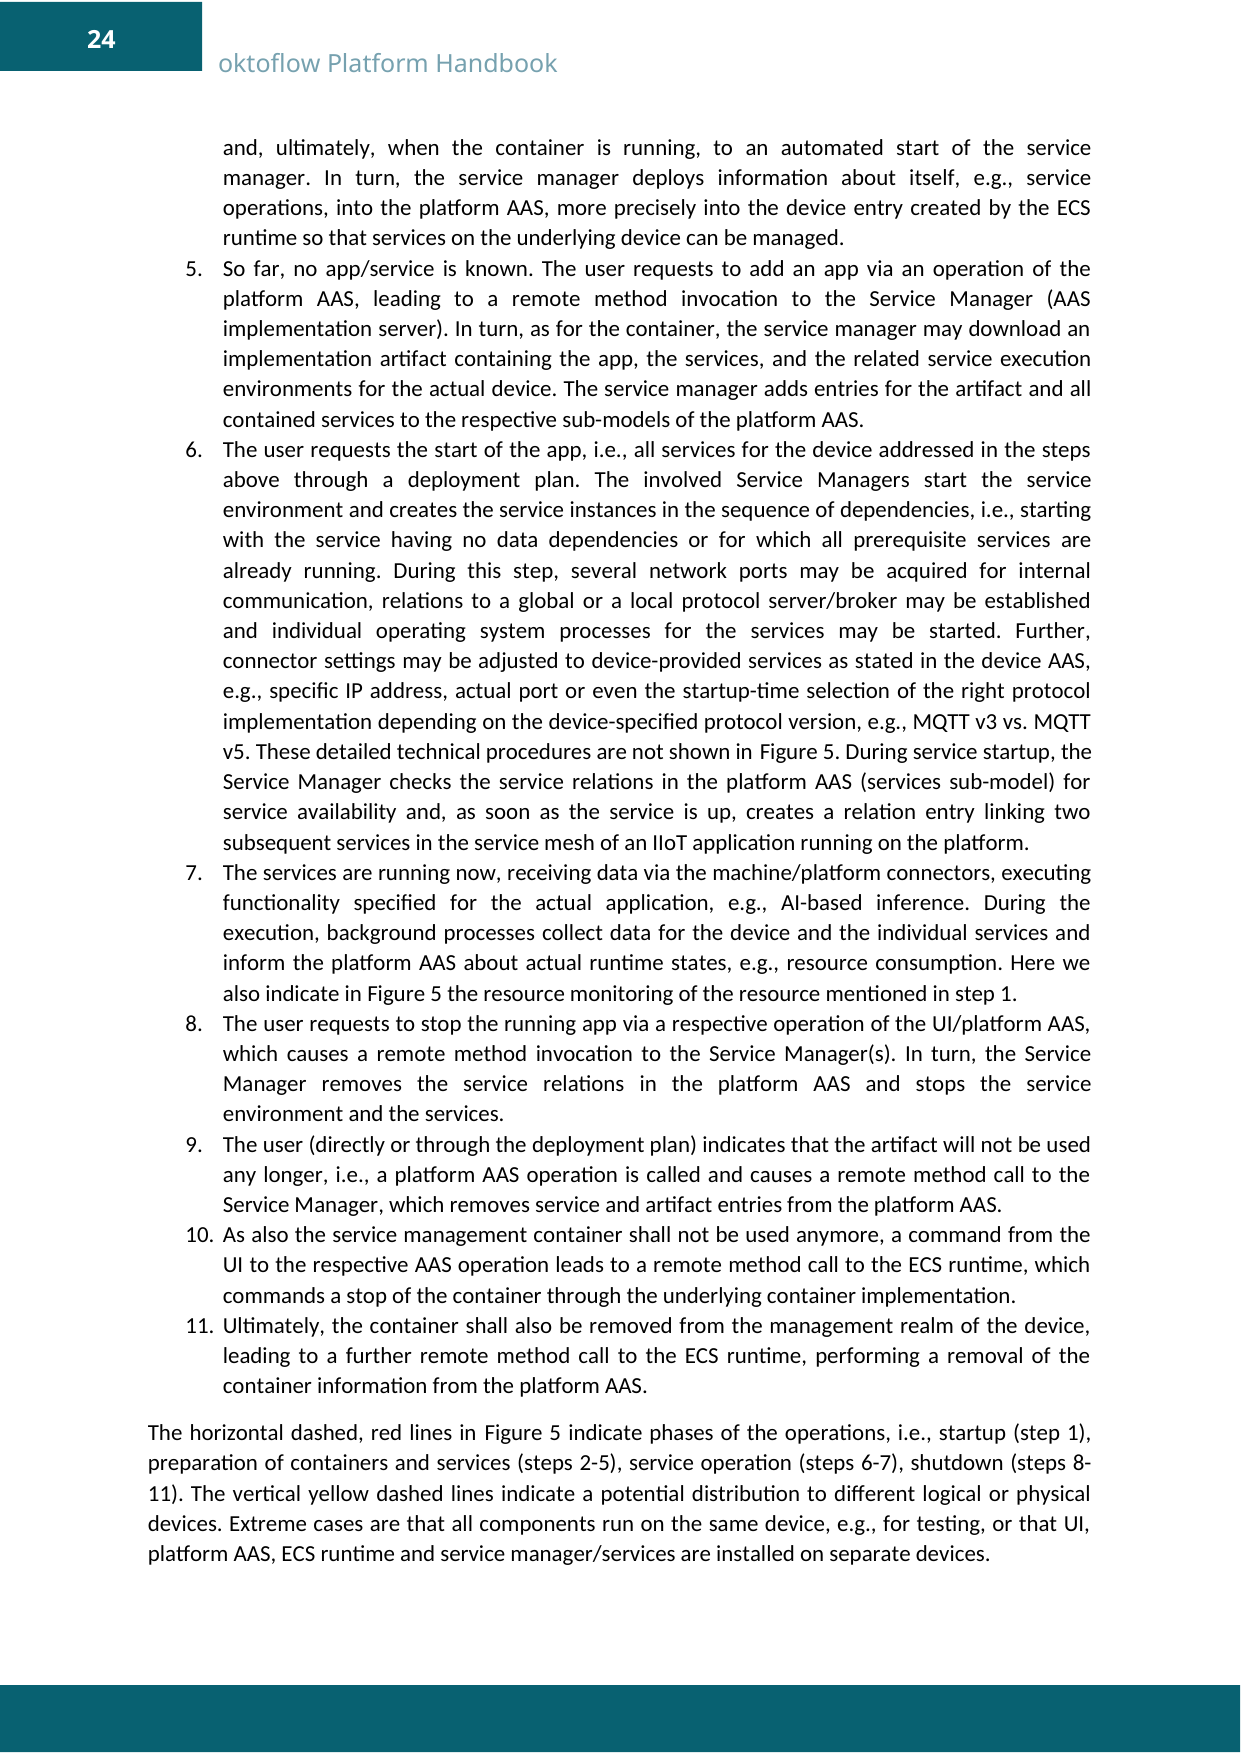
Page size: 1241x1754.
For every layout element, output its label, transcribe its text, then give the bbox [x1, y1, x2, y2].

list Ultimately, the container shall also be removed from the management realm of the device, leading to a further remote method call to the ECS runtime, performing a removal of the container information from the platform AAS. [185, 1311, 1093, 1399]
list The user requests to stop the running app via a respective operation of the UI/platform AAS, which causes a remote method invocation to the Service Manager(s). In turn, the Service Manager removes the service relations in the platform AAS and stops the service environment and the services. [185, 1009, 1093, 1128]
list The user requests the start of the app, i.e., all services for the device addressed in the steps above through a deployment plan. The involved Service Managers start the service environment and creates the service instances in the sequence of dependencies, i.e., starting with the service having no data dependencies or for which all prerequisite services are already running. During this step, several network ports may be acquired for internal communication, relations to a global or a local protocol server/broker may be established and individual operating system processes for the services may be started. Further, connector settings may be adjusted to device-provided services as stated in the device AAS, e.g., specific IP address, actual port or even the startup-time selection of the right protocol implementation depending on the device-specified protocol version, e.g., MQTT v3 vs. MQTT v5. These detailed technical procedures are not shown in Figure 5. During service startup, the Service Manager checks the service relations in the platform AAS (services sub-model) for service availability and, as soon as the service is up, creates a relation entry linking two subsequent services in the service mesh of an IIoT application running on the platform. [185, 435, 1093, 856]
list The user (directly or through the deployment plan) indicates that the artifact will not be used any longer, i.e., a platform AAS operation is called and causes a remote method call to the Service Manager, which removes service and artifact entries from the platform AAS. [185, 1130, 1093, 1218]
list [185, 133, 1093, 252]
list As also the service management container shall not be used anymore, a command from the UI to the respective AAS operation leads to a remote method call to the ECS runtime, which commands a stop of the container through the underlying container implementation. [185, 1220, 1093, 1309]
list The services are running now, receiving data via the machine/platform connectors, executing functionality specified for the actual application, e.g., AI-based inference. During the execution, background processes collect data for the device and the individual services and inform the platform AAS about actual runtime states, e.g., resource consumption. Here we also indicate in Figure 5 the resource monitoring of the resource mentioned in step 1. [185, 858, 1093, 1007]
text The horizontal dashed, red lines in Figure 5 indicate phases of the operations, i.e., startup (step 1), preparation of containers and services (steps 2-5), service operation (steps 6-7), shutdown (steps 8-11). The vertical yellow dashed lines indicate a potential distribution to different logical or physical devices. Extreme cases are that all components run on the same device, e.g., for testing, or that UI, platform AAS, ECS runtime and service manager/services are installed on separate devices. [148, 1418, 1093, 1567]
list So far, no app/service is known. The user requests to add an app via an operation of the platform AAS, leading to a remote method invocation to the Service Manager (AAS implementation server). In turn, as for the container, the service manager may download an implementation artifact containing the app, the services, and the related service execution environments for the actual device. The service manager adds entries for the artifact and all contained services to the respective sub-models of the platform AAS. [185, 254, 1093, 433]
